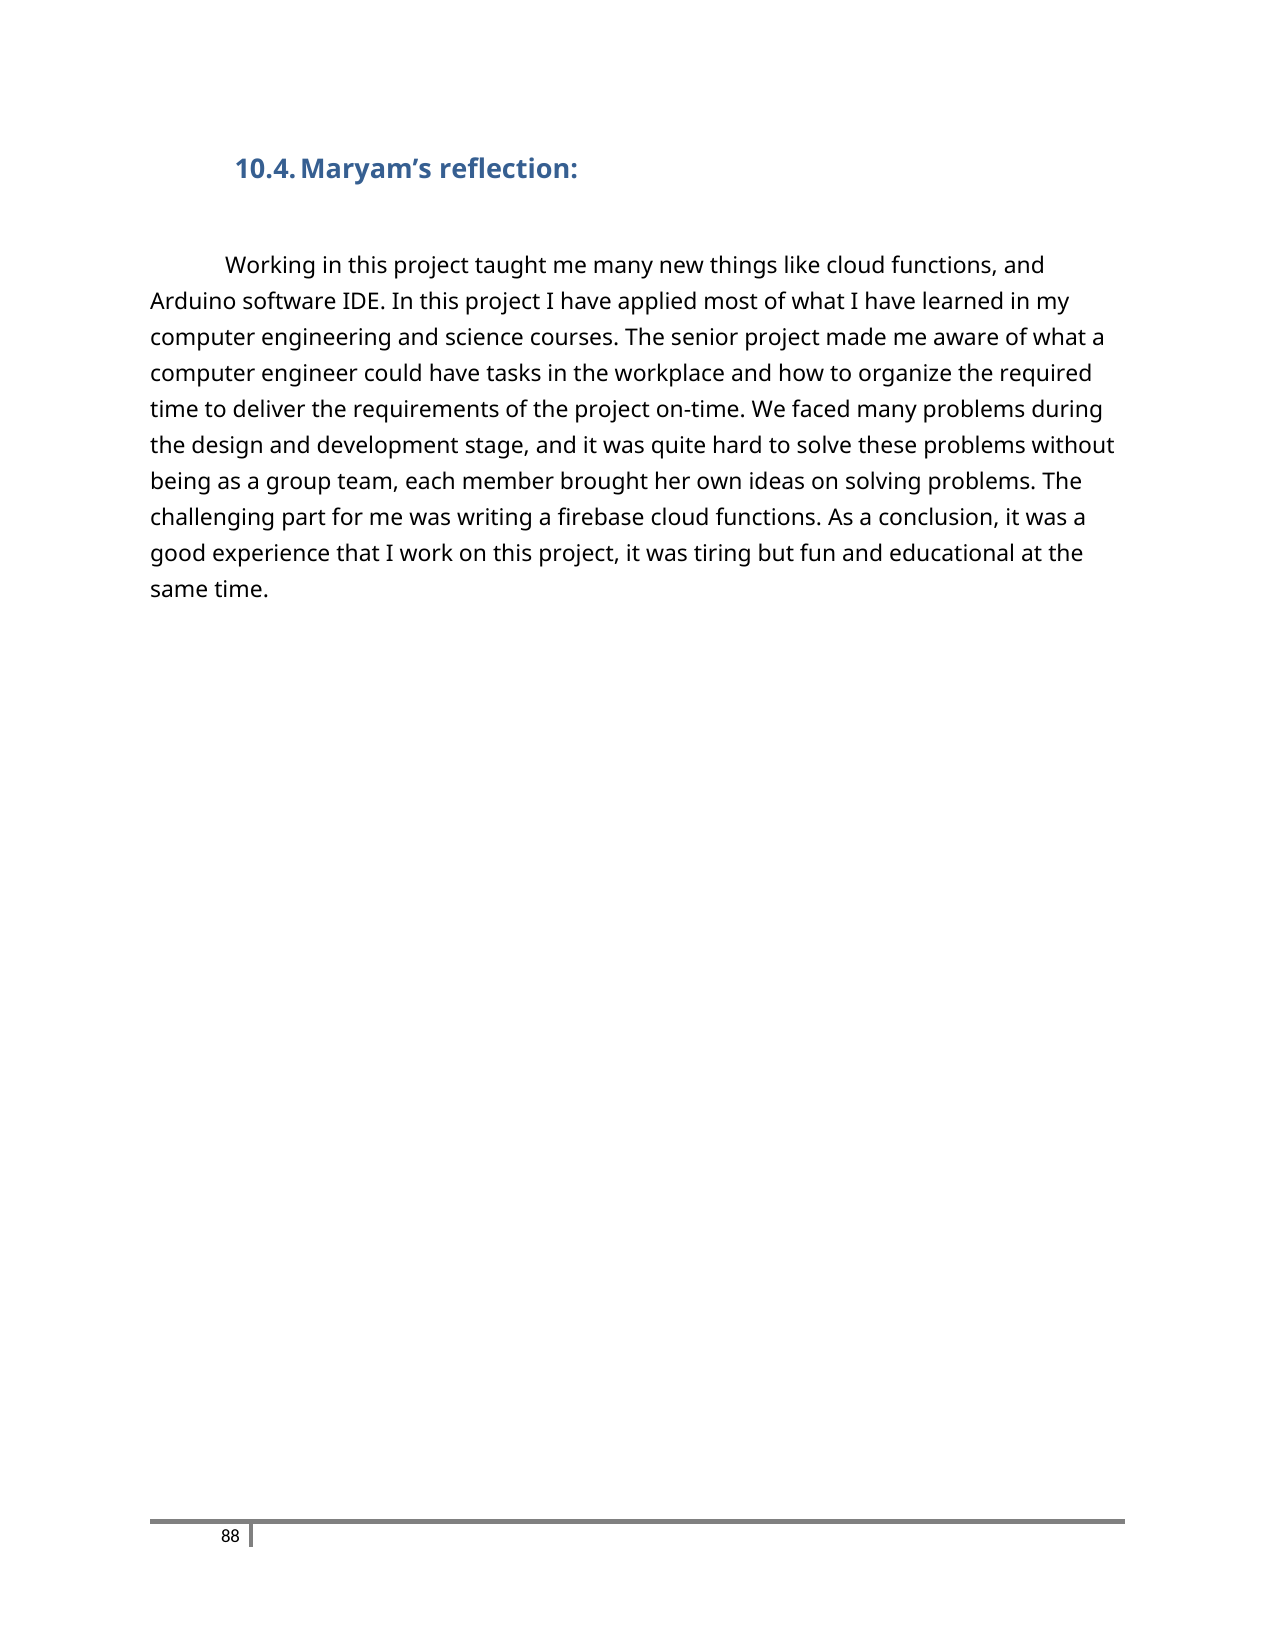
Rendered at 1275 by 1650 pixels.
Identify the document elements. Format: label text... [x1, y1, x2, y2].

text Working in this project taught me many new things like cloud functions, and Arduino software IDE. In this project I have applied most of what I have learned in my computer engineering and science courses. The senior project made me aware of what a computer engineer could have tasks in the workplace and how to organize the required time to deliver the requirements of the project on-time. We faced many problems during the design and development stage, and it was quite hard to solve these problems without being as a group team, each member brought her own ideas on solving problems. The challenging part for me was writing a firebase cloud functions. As a conclusion, it was a good experience that I work on this project, it was tiring but fun and educational at the same time. [150, 249, 1125, 604]
subtitle Maryam’s reflection: [234, 150, 1125, 187]
